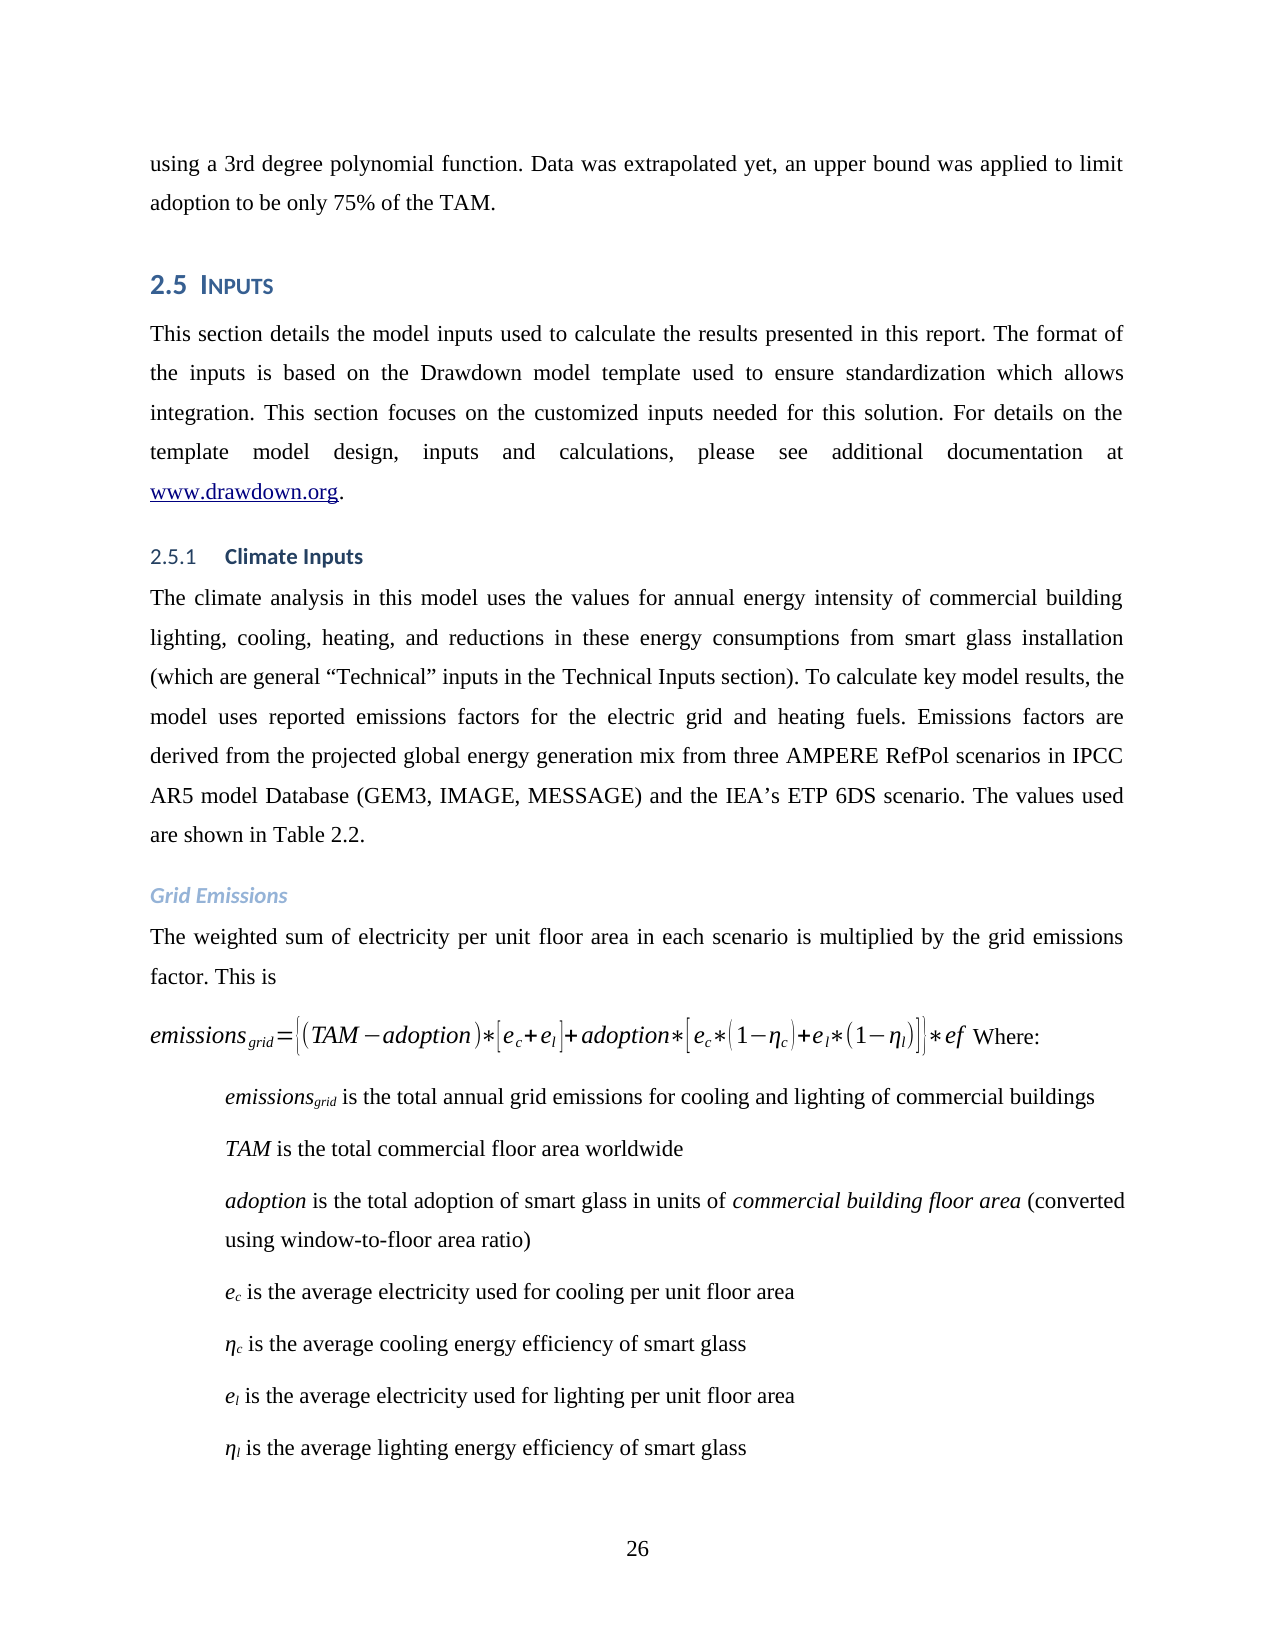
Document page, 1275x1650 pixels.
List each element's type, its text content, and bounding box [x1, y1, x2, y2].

text ηc is the average cooling energy efficiency of smart glass [225, 1330, 1125, 1356]
text el is the average electricity used for lighting per unit floor area [225, 1382, 1125, 1408]
text emissionsgrid is the total annual grid emissions for cooling and lighting of commercial buildings [225, 1083, 1125, 1109]
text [150, 150, 1125, 216]
text This section details the model inputs used to calculate the results presented in this report. The format of the inputs is based on the Drawdown model template used to ensure standardization which allows integration. This section focuses on the customized inputs needed for this solution. For details on the template model design, inputs and calculations, please see additional documentation at www.drawdown.org. [150, 320, 1125, 504]
text ηl is the average lighting energy efficiency of smart glass [225, 1434, 1125, 1460]
text TAM is the total commercial floor area worldwide [225, 1135, 1125, 1161]
subtitle Inputs [150, 266, 1125, 302]
subtitle Grid Emissions [150, 881, 1125, 909]
text ec is the average electricity used for cooling per unit floor area [225, 1278, 1125, 1304]
text Where: [150, 1015, 1125, 1057]
text adoption is the total adoption of smart glass in units of commercial building floor area (converted using window-to-floor area ratio) [225, 1187, 1125, 1252]
text The weighted sum of electricity per unit floor area in each scenario is multiplied by the grid emissions factor. This is [150, 923, 1125, 989]
subtitle Climate Inputs [150, 542, 1125, 570]
